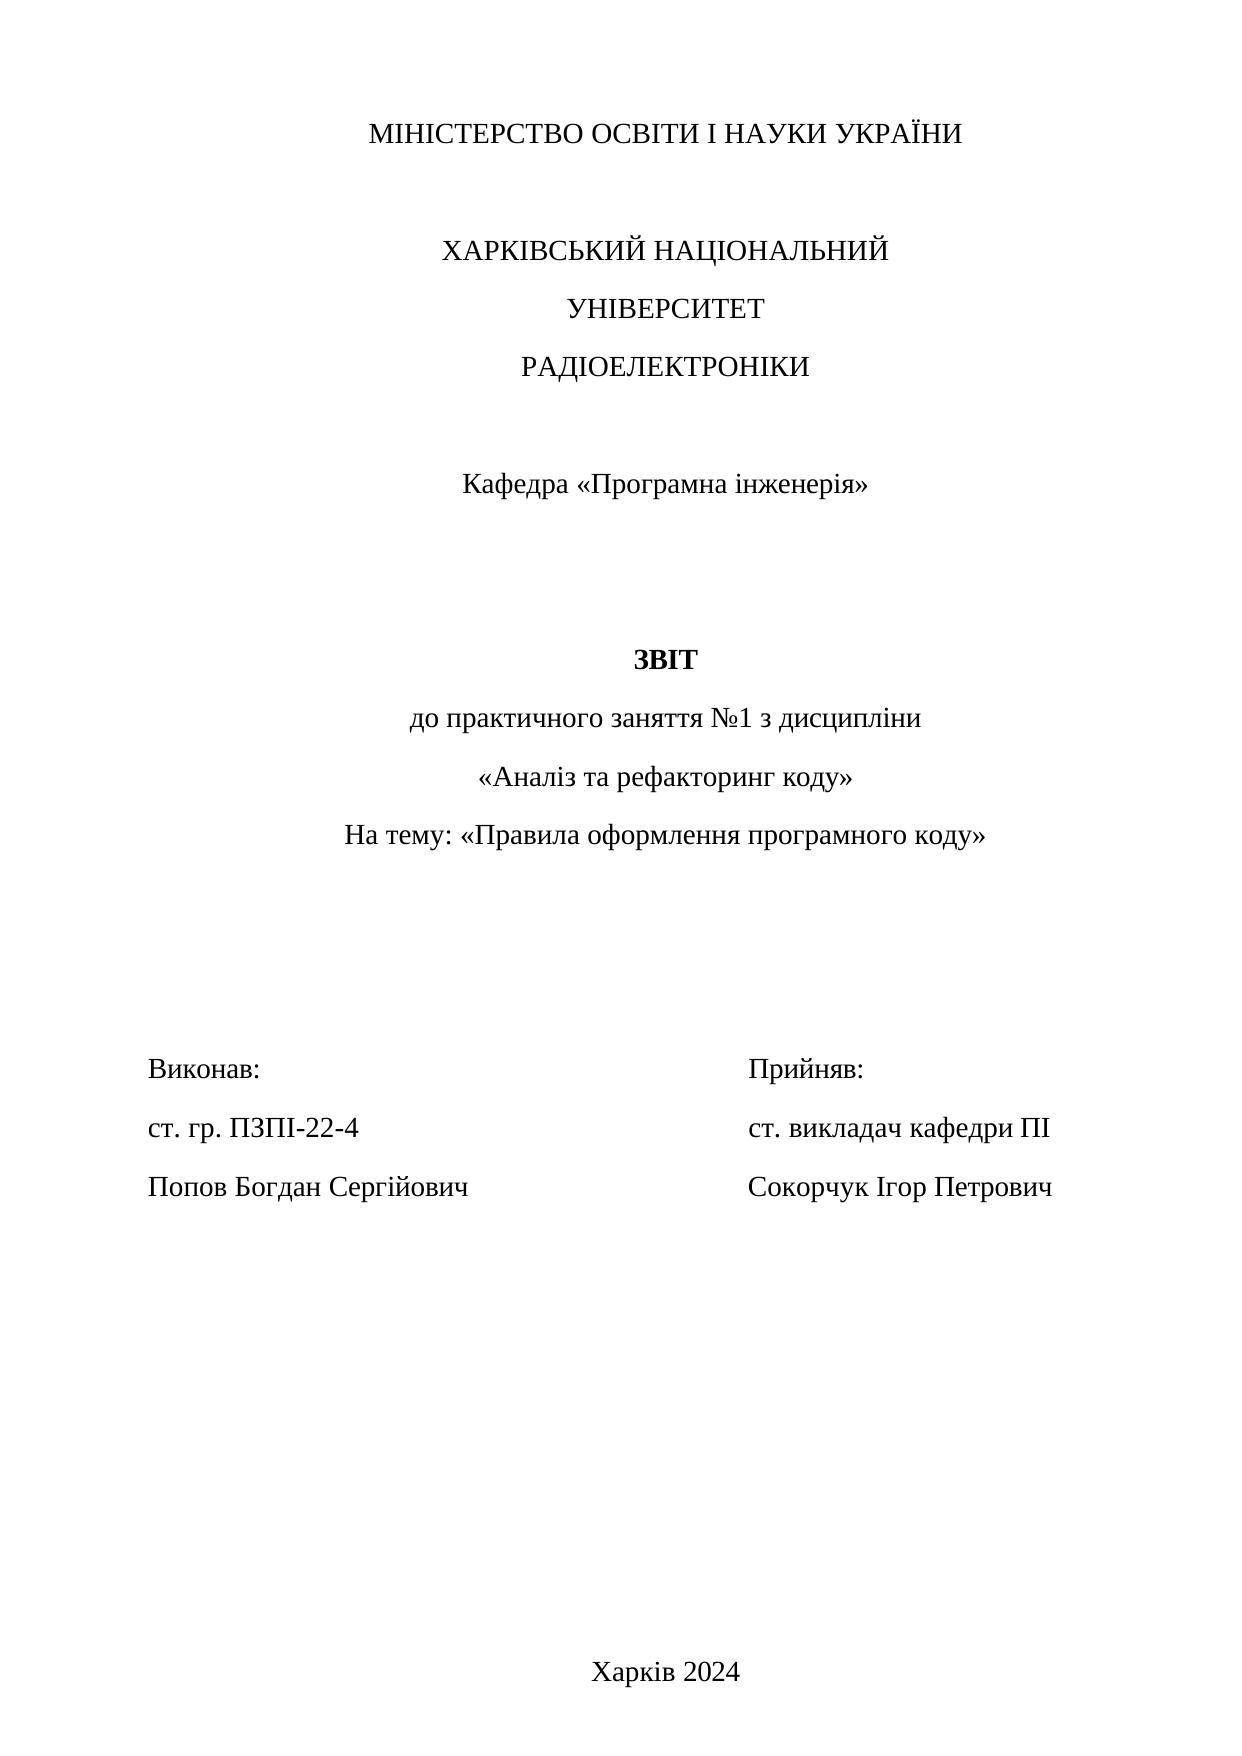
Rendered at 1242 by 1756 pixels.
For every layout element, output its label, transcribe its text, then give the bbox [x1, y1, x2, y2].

text ЗВІТ [148, 642, 1183, 675]
text ст. гр. ПЗПІ-22-4 ст. викладач кафедри ПІ [148, 1110, 1197, 1144]
text ХАРКІВСЬКИЙ НАЦІОНАЛЬНИЙ УНІВЕРСИТЕТ РАДІОЕЛЕКТРОНІКИ [418, 233, 913, 383]
text до практичного заняття №1 з дисципліни [148, 700, 1183, 734]
text Кафедра «Програмна інженерія» [148, 466, 1183, 499]
text МІНІСТЕРСТВО ОСВІТИ І НАУКИ УКРАЇНИ [148, 116, 1183, 149]
text Попов Богдан Сергійович Сокорчук Ігор Петрович [148, 1169, 1197, 1202]
text На тему: «Правила оформлення програмного коду» [148, 817, 1183, 851]
text Харків 2024 [148, 1654, 1183, 1688]
text «Аналіз та рефакторинг коду» [148, 759, 1183, 792]
text Виконав: Прийняв: [148, 1052, 1197, 1085]
